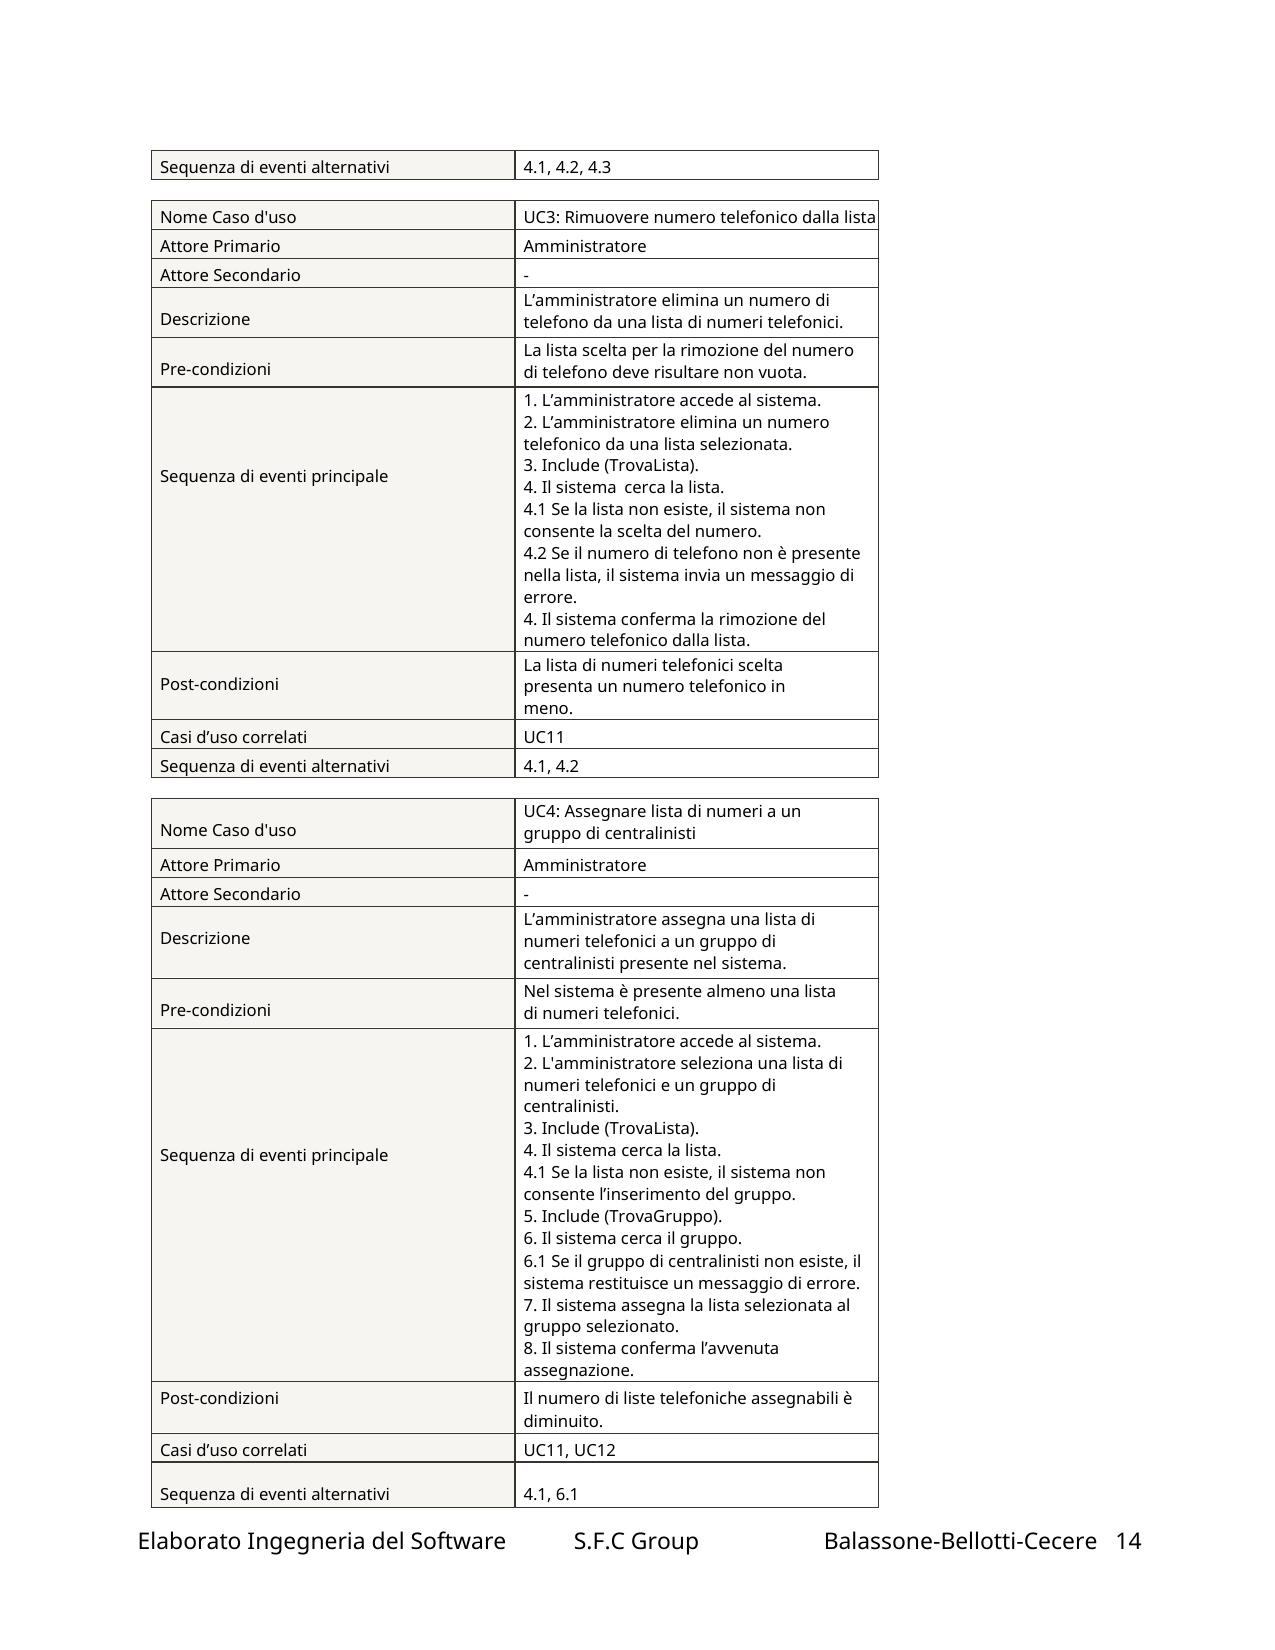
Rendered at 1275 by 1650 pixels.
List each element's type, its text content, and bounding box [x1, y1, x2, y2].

table_header Nome Caso d'uso [152, 799, 514, 848]
table_cell [152, 1463, 514, 1482]
table_header Nome Caso d'uso [152, 201, 514, 228]
table_cell Sequenza di eventi alternativi [152, 1482, 514, 1507]
table_cell Post-condizioni [152, 1382, 514, 1432]
table_header UC3: Rimuovere numero telefonico dalla lista [516, 201, 878, 228]
table_cell 4.1, 6.1 [516, 1482, 878, 1507]
table_cell Descrizione [152, 288, 514, 337]
table_cell Sequenza di eventi principale [152, 388, 514, 651]
table_cell Amministratore [516, 849, 878, 877]
table_cell Pre-condizioni [152, 979, 514, 1027]
table_cell L’amministratore elimina un numero di telefono da una lista di numeri telefonici. [516, 288, 878, 337]
table_cell Post-condizioni [152, 652, 514, 719]
table_cell UC11, UC12 [516, 1434, 878, 1461]
table_cell L’amministratore assegna una lista di numeri telefonici a un gruppo di centralinisti presente nel sistema. [516, 907, 878, 977]
table_cell Sequenza di eventi principale [152, 1029, 514, 1381]
table_cell 4.1, 4.2 [516, 749, 878, 777]
table_cell [516, 1463, 878, 1482]
table_cell Attore Primario [152, 849, 514, 877]
table_cell 1. L’amministratore accede al sistema. 2. L'amministratore seleziona una lista di numeri telefonici e un gruppo di centralinisti. 3. Include (TrovaLista). 4. Il sistema cerca la lista. 4.1 Se la lista non esiste, il sistema non consente l’inserimento del gruppo. 5. Include (TrovaGruppo). 6. Il sistema cerca il gruppo. 6.1 Se il gruppo di centralinisti non esiste, il sistema restituisce un messaggio di errore. 7. Il sistema assegna la lista selezionata al gruppo selezionato. 8. Il sistema conferma l’avvenuta assegnazione. [516, 1029, 878, 1381]
table_cell La lista di numeri telefonici scelta presenta un numero telefonico in meno. [516, 652, 878, 719]
table_cell 1. L’amministratore accede al sistema. 2. L’amministratore elimina un numero telefonico da una lista selezionata. 3. Include (TrovaLista). 4. Il sistema cerca la lista. 4.1 Se la lista non esiste, il sistema non consente la scelta del numero. 4.2 Se il numero di telefono non è presente nella lista, il sistema invia un messaggio di errore. 4. Il sistema conferma la rimozione del numero telefonico dalla lista. [516, 388, 878, 651]
table_cell Casi d’uso correlati [152, 720, 514, 748]
table_cell Casi d’uso correlati [152, 1434, 514, 1461]
table_cell Attore Secondario [152, 878, 514, 906]
table_cell Amministratore [516, 230, 878, 258]
table_cell Attore Secondario [152, 259, 514, 287]
table_cell Sequenza di eventi alternativi [152, 151, 514, 179]
table_cell Sequenza di eventi alternativi [152, 749, 514, 777]
table_cell - [516, 259, 878, 287]
table_cell Il numero di liste telefoniche assegnabili è diminuito. [516, 1382, 878, 1432]
table_header UC4: Assegnare lista di numeri a un gruppo di centralinisti [516, 799, 878, 848]
table_cell Pre-condizioni [152, 338, 514, 386]
table_cell UC11 [516, 720, 878, 748]
table_cell Descrizione [152, 907, 514, 977]
table_cell Attore Primario [152, 230, 514, 258]
table_cell Nel sistema è presente almeno una lista di numeri telefonici. [516, 979, 878, 1027]
table_cell La lista scelta per la rimozione del numero di telefono deve risultare non vuota. [516, 338, 878, 386]
table_cell 4.1, 4.2, 4.3 [516, 151, 878, 179]
table_cell - [516, 878, 878, 906]
